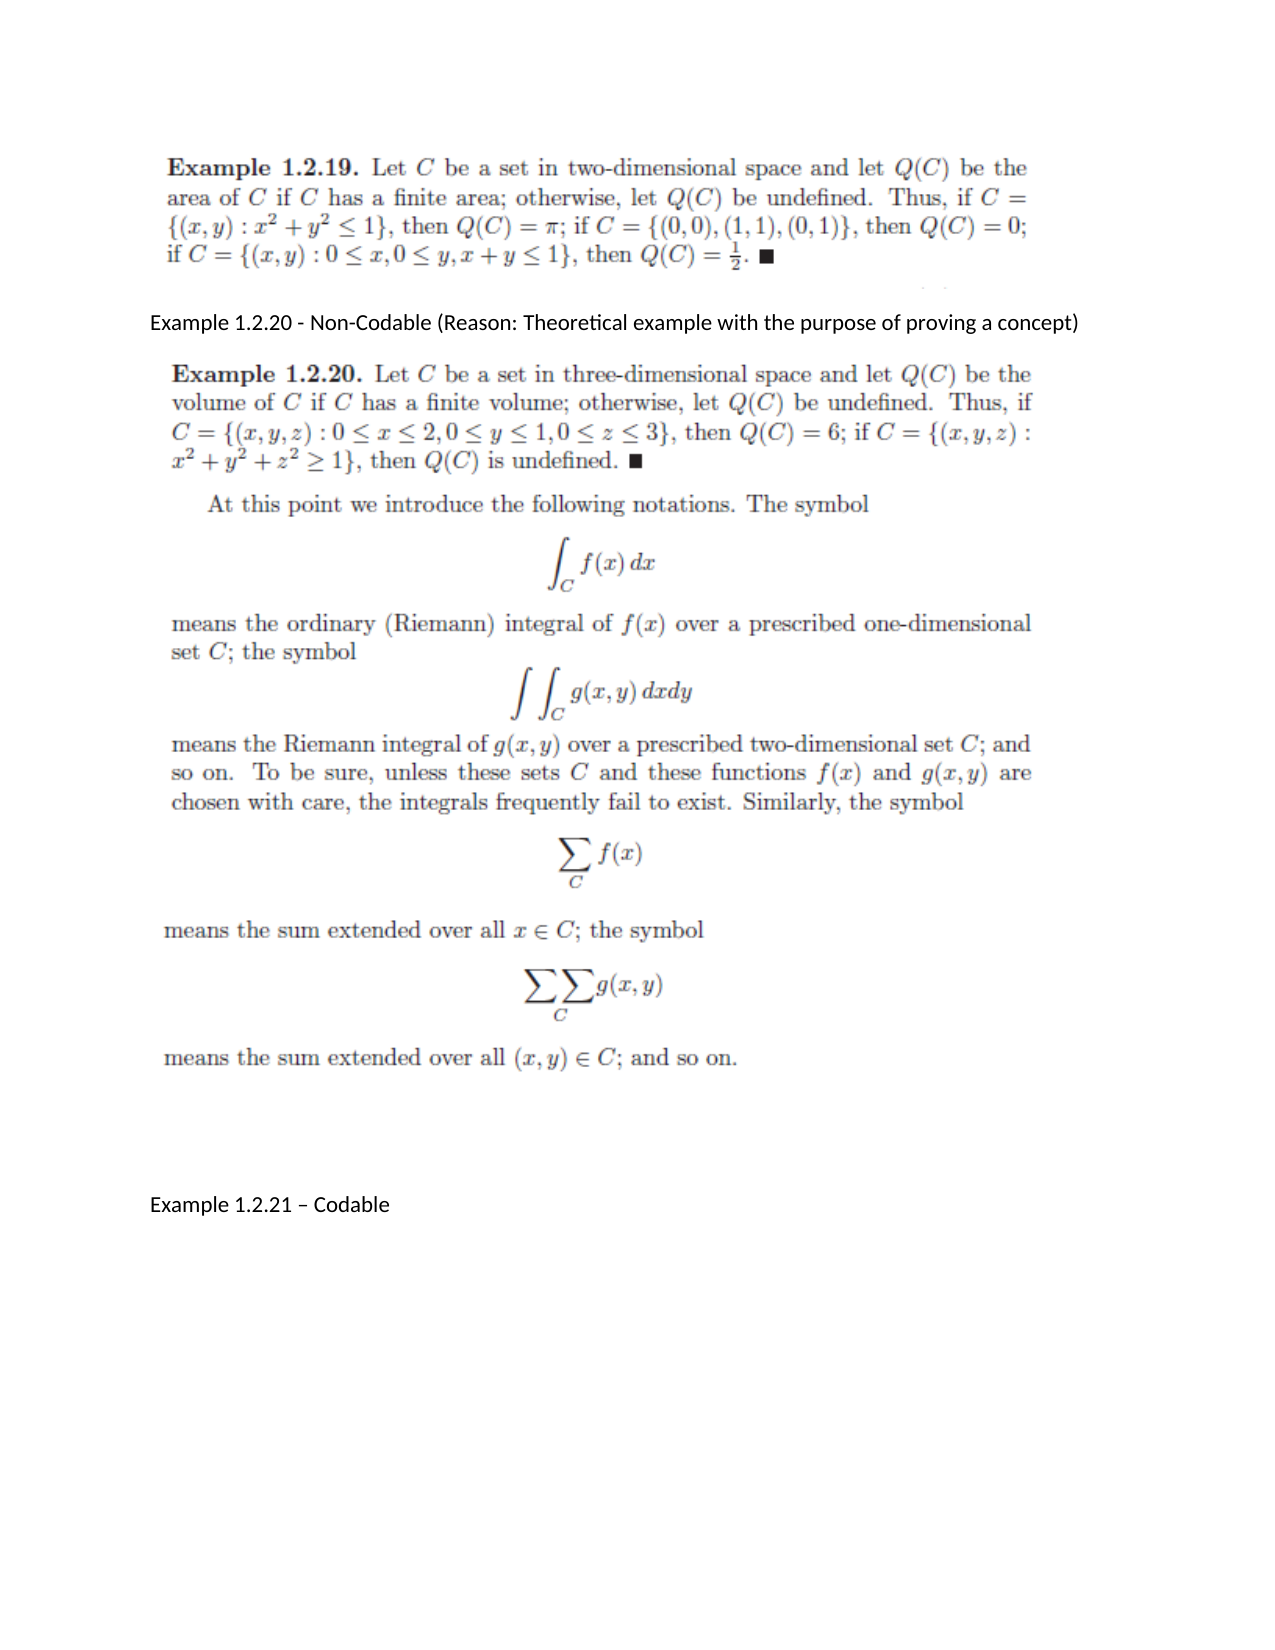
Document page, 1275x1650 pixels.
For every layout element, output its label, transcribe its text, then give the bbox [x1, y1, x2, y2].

text Example 1.2.20 - Non-Codable (Reason: Theoretical example with the purpose of proving a concept) [150, 308, 1125, 336]
picture [150, 150, 1057, 289]
text Example 1.2.21 – Codable [150, 1190, 1125, 1218]
picture [150, 354, 1097, 904]
picture [150, 905, 966, 1078]
